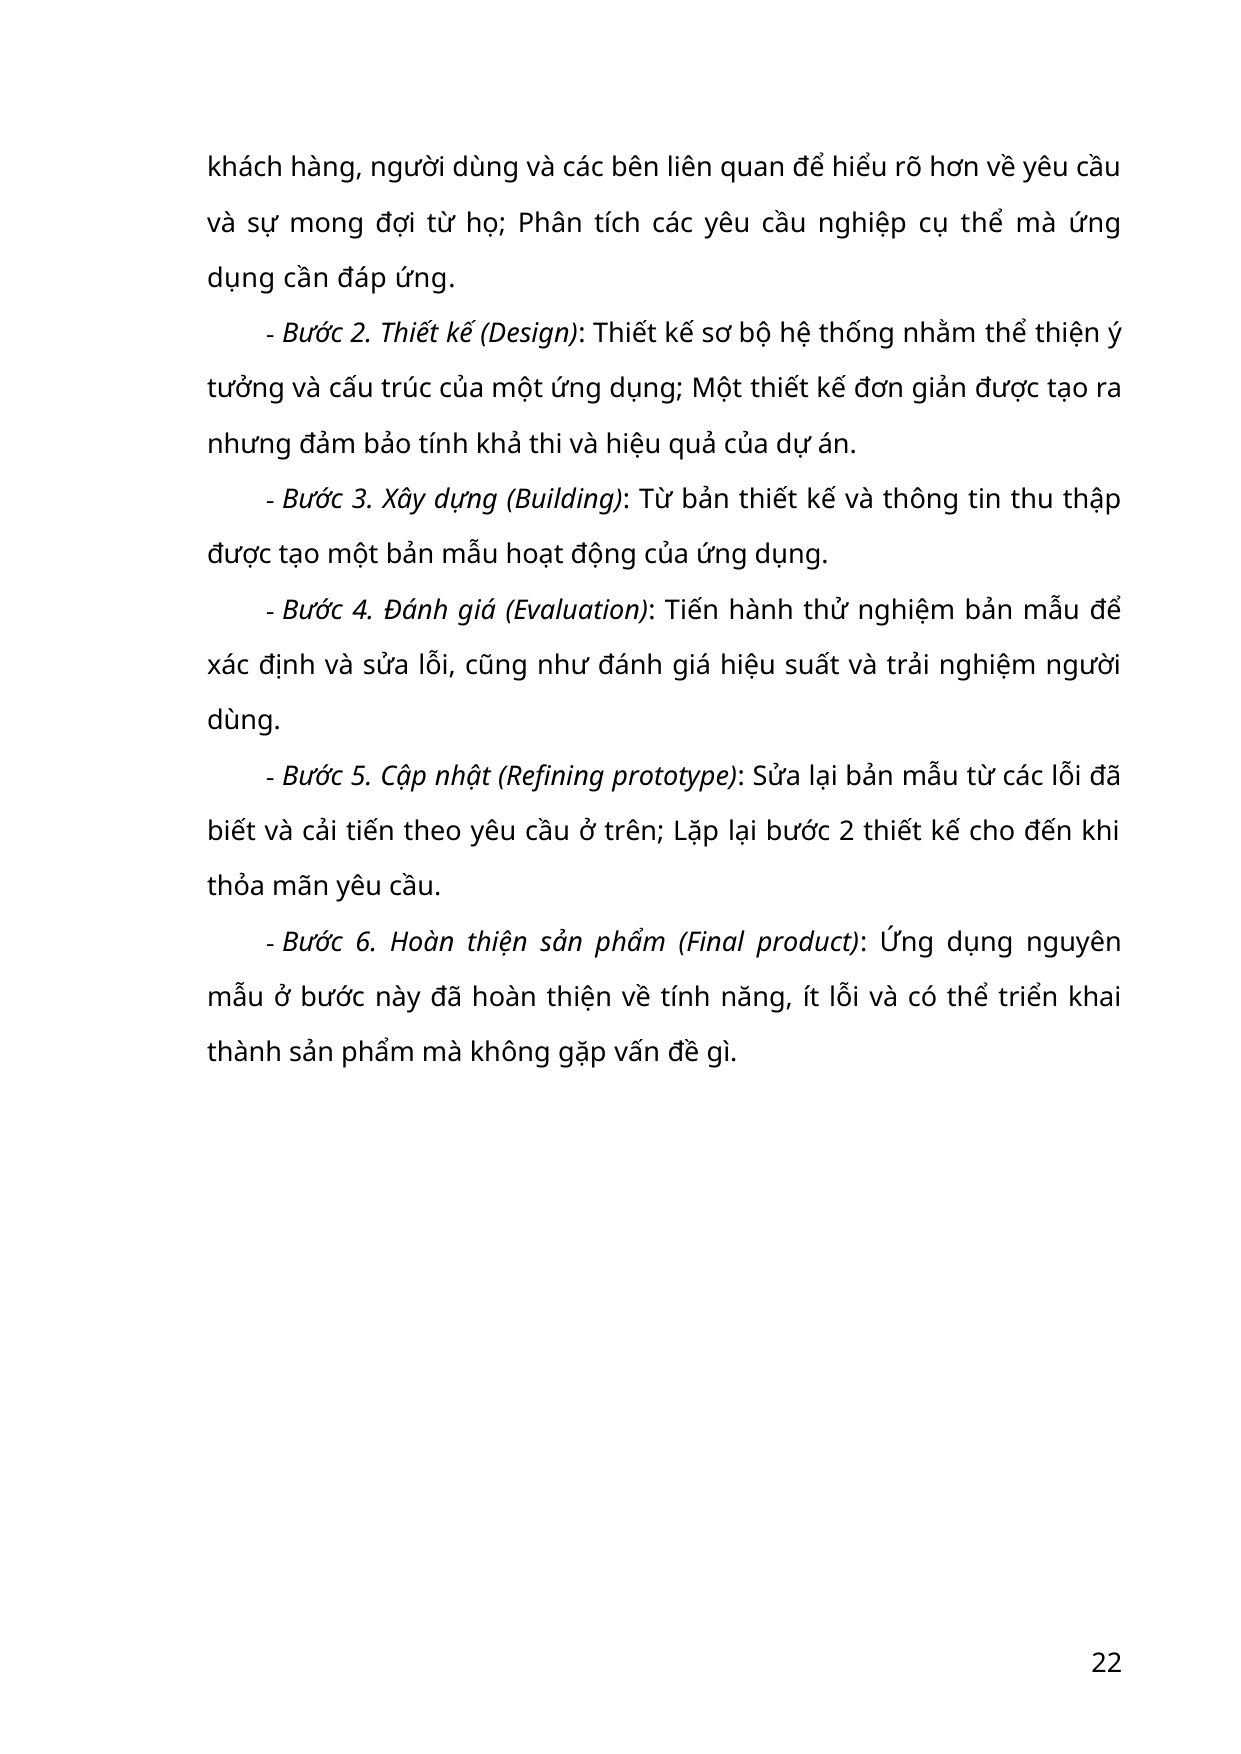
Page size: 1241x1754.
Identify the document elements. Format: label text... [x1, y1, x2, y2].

list Bước 5. Cập nhật (Refining prototype): Sửa lại bản mẫu từ các lỗi đã biết và cải tiến theo yêu cầu ở trên; Lặp lại bước 2 thiết kế cho đến khi thỏa mãn yêu cầu. [207, 756, 1122, 904]
list Bước 2. Thiết kế (Design): Thiết kế sơ bộ hệ thống nhằm thể thiện ý tưởng và cấu trúc của một ứng dụng; Một thiết kế đơn giản được tạo ra nhưng đảm bảo tính khả thi và hiệu quả của dự án. [207, 314, 1122, 461]
list Bước 3. Xây dựng (Building): Từ bản thiết kế và thông tin thu thập được tạo một bản mẫu hoạt động của ứng dụng. [207, 479, 1122, 572]
list Bước 6. Hoàn thiện sản phẩm (Final product): Ứng dụng nguyên mẫu ở bước này đã hoàn thiện về tính năng, ít lỗi và có thể triển khai thành sản phẩm mà không gặp vấn đề gì. [207, 922, 1122, 1069]
list Bước 4. Đánh giá (Evaluation): Tiến hành thử nghiệm bản mẫu để xác định và sửa lỗi, cũng như đánh giá hiệu suất và trải nghiệm người dùng. [207, 590, 1122, 738]
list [207, 148, 1122, 295]
